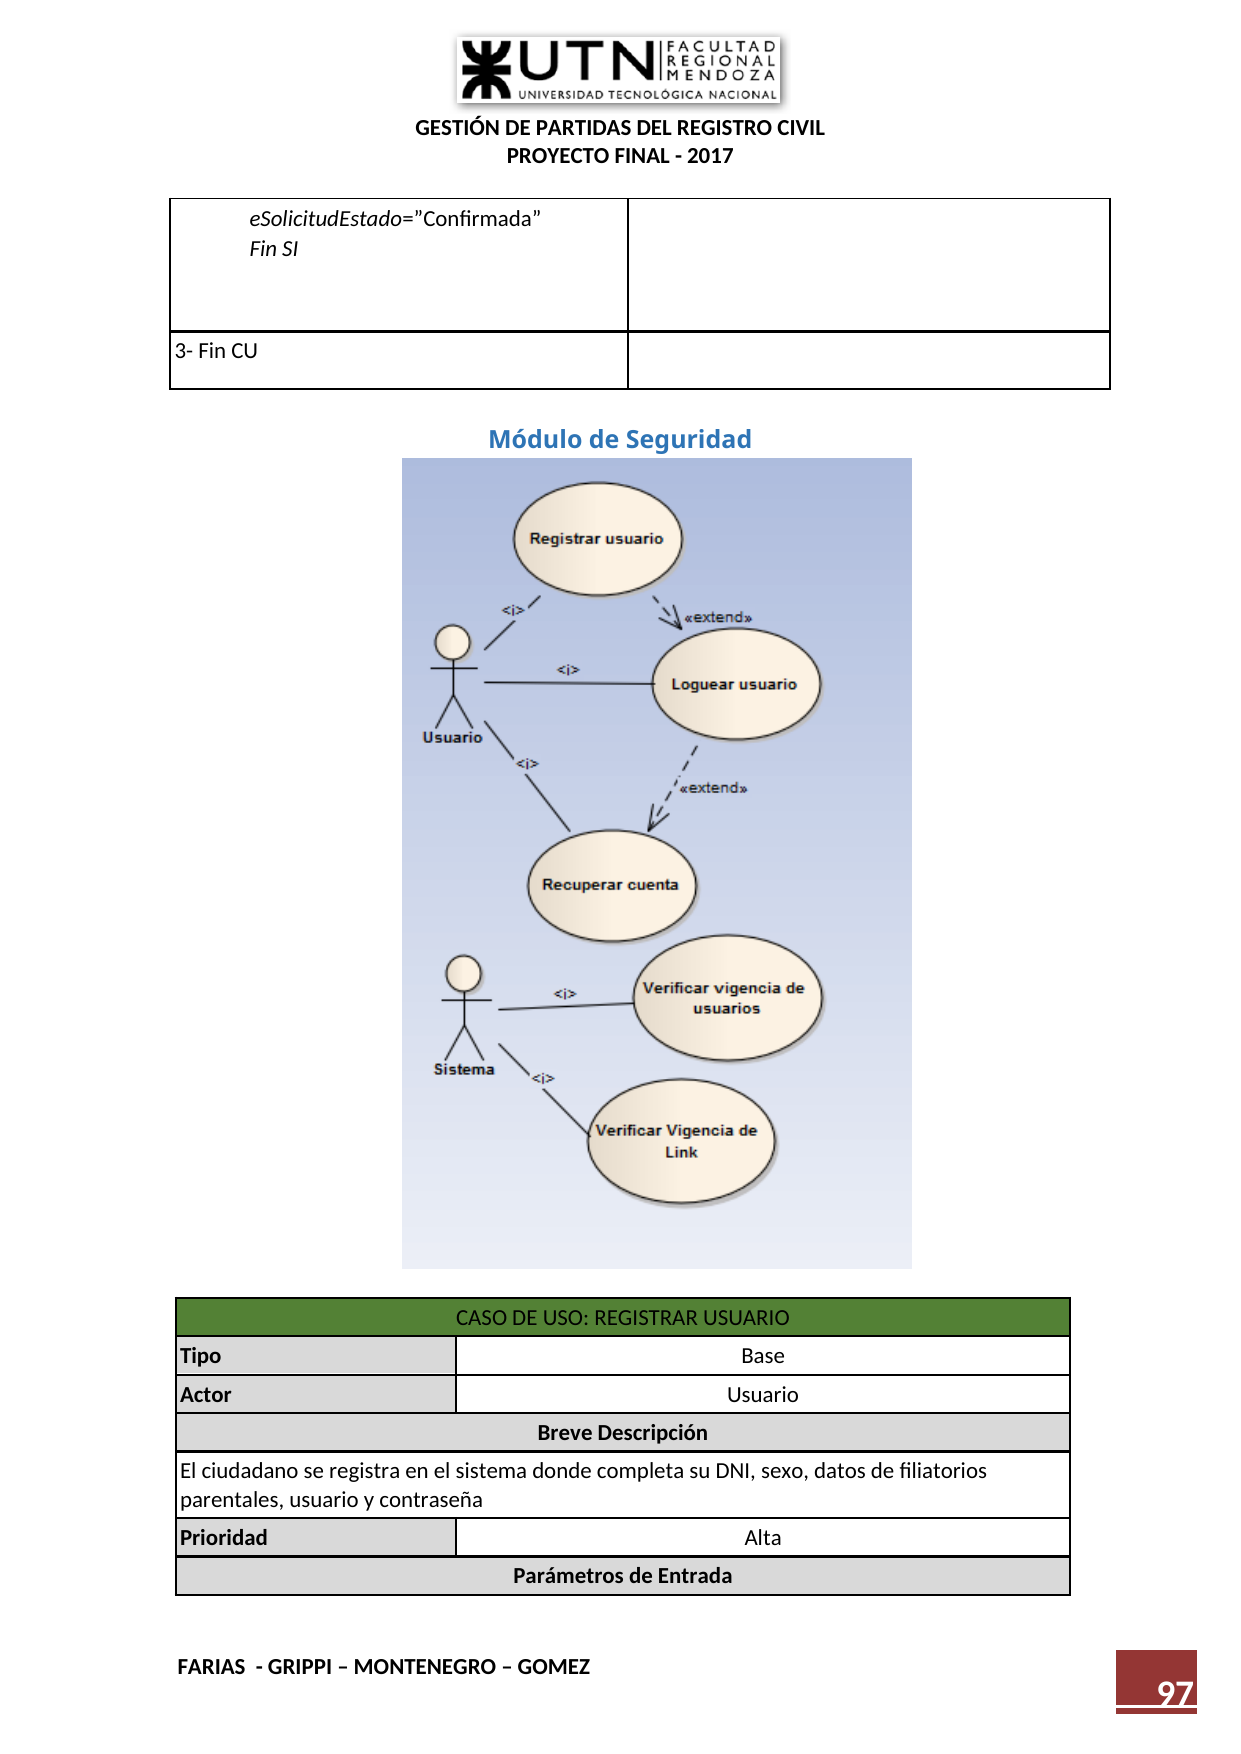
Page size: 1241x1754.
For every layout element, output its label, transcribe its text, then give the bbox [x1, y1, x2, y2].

picture [402, 458, 912, 1269]
table_cell Alta [457, 1519, 1069, 1555]
table_cell El ciudadano se registra en el sistema donde completa su DNI, sexo, datos de filiatorios parentales, usuario y contraseña [177, 1453, 1069, 1517]
table_cell Breve Descripción [177, 1414, 1069, 1450]
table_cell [171, 199, 627, 330]
table_cell Actor [177, 1376, 455, 1412]
table_cell Usuario [457, 1376, 1069, 1412]
table_header CASO DE USO: REGISTRAR USUARIO [177, 1299, 1069, 1335]
table_cell [629, 333, 1109, 388]
table_cell Prioridad [177, 1519, 455, 1555]
table_cell [629, 199, 1109, 330]
subtitle Módulo de Seguridad [177, 422, 1063, 456]
table_cell Base [457, 1337, 1069, 1373]
table_cell 3- Fin CU [171, 333, 627, 388]
table_cell Parámetros de Entrada [177, 1558, 1069, 1594]
table_cell Tipo [177, 1337, 455, 1373]
picture [449, 29, 791, 114]
